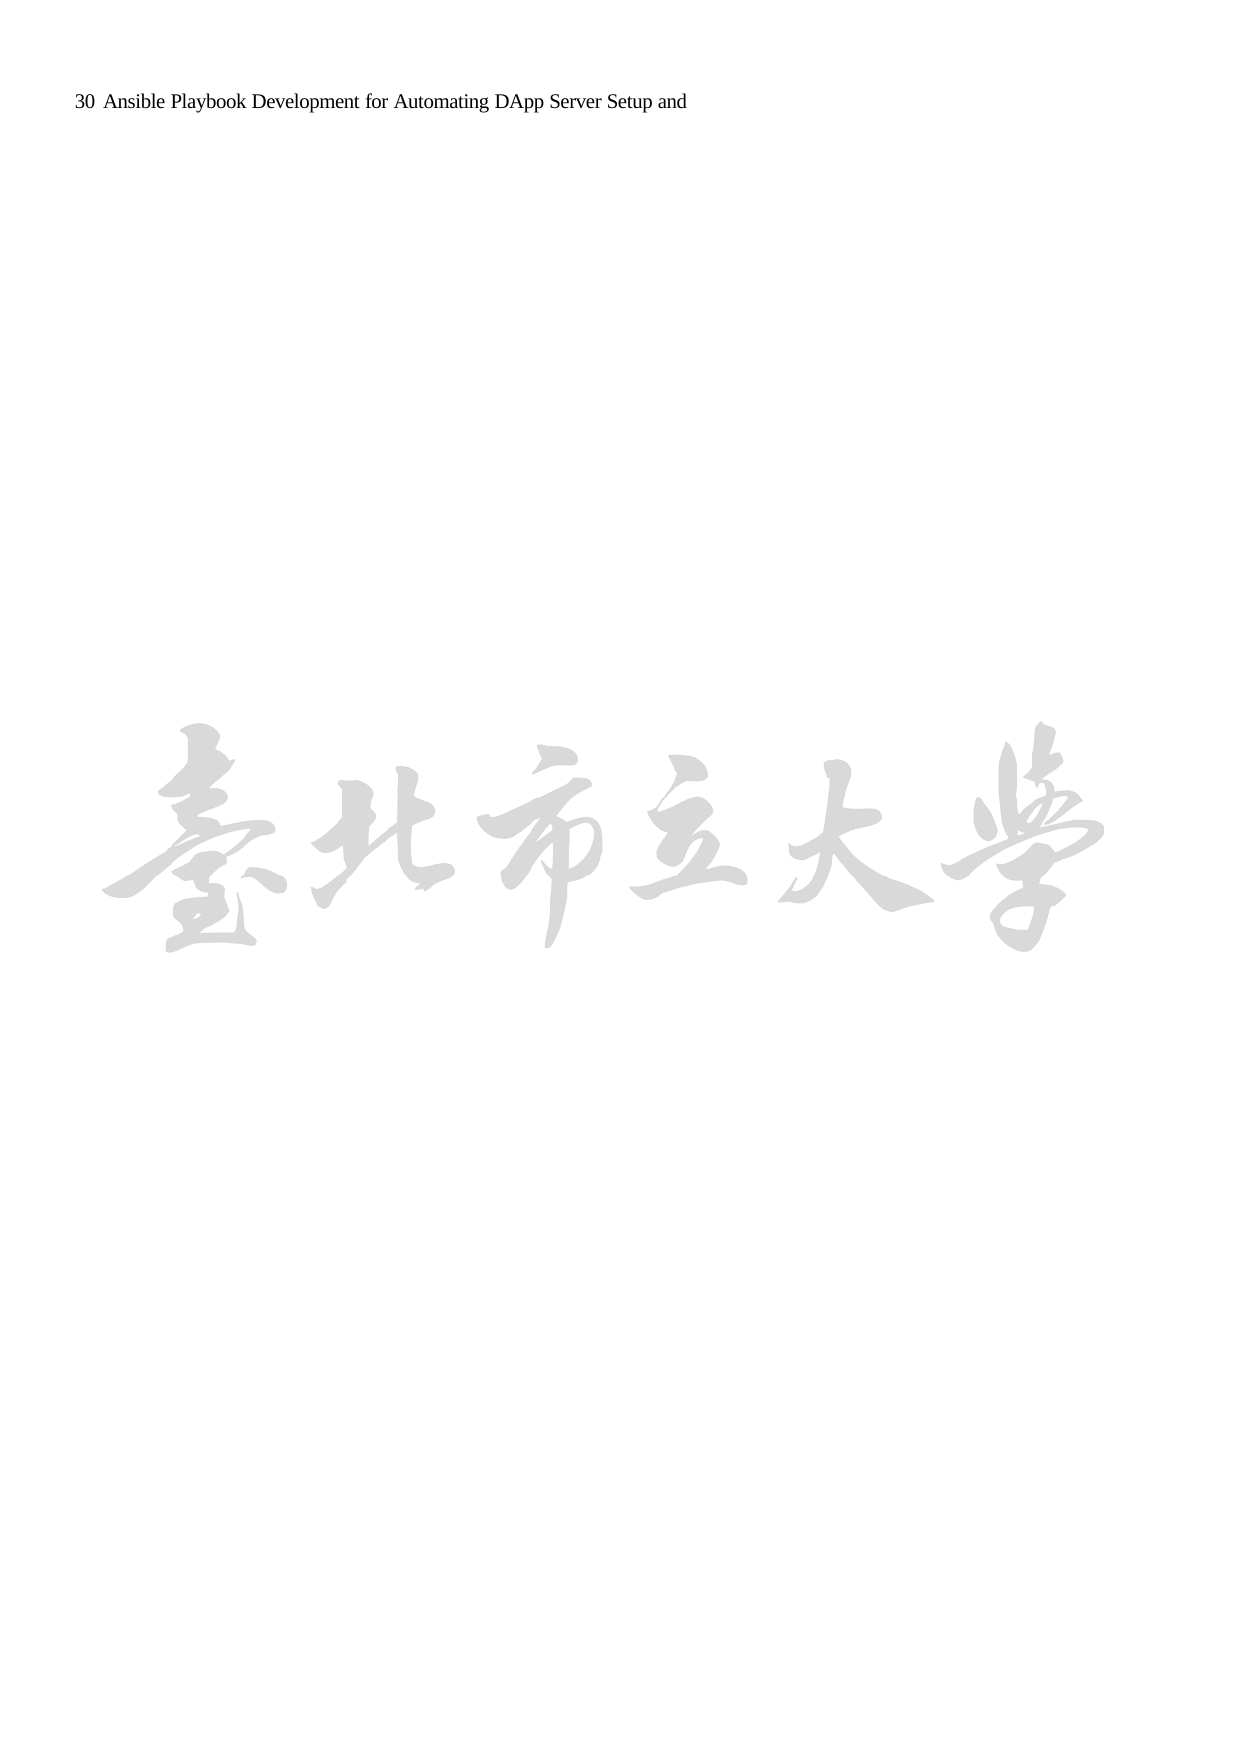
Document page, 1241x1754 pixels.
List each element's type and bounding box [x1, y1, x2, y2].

picture [102, 720, 1104, 953]
